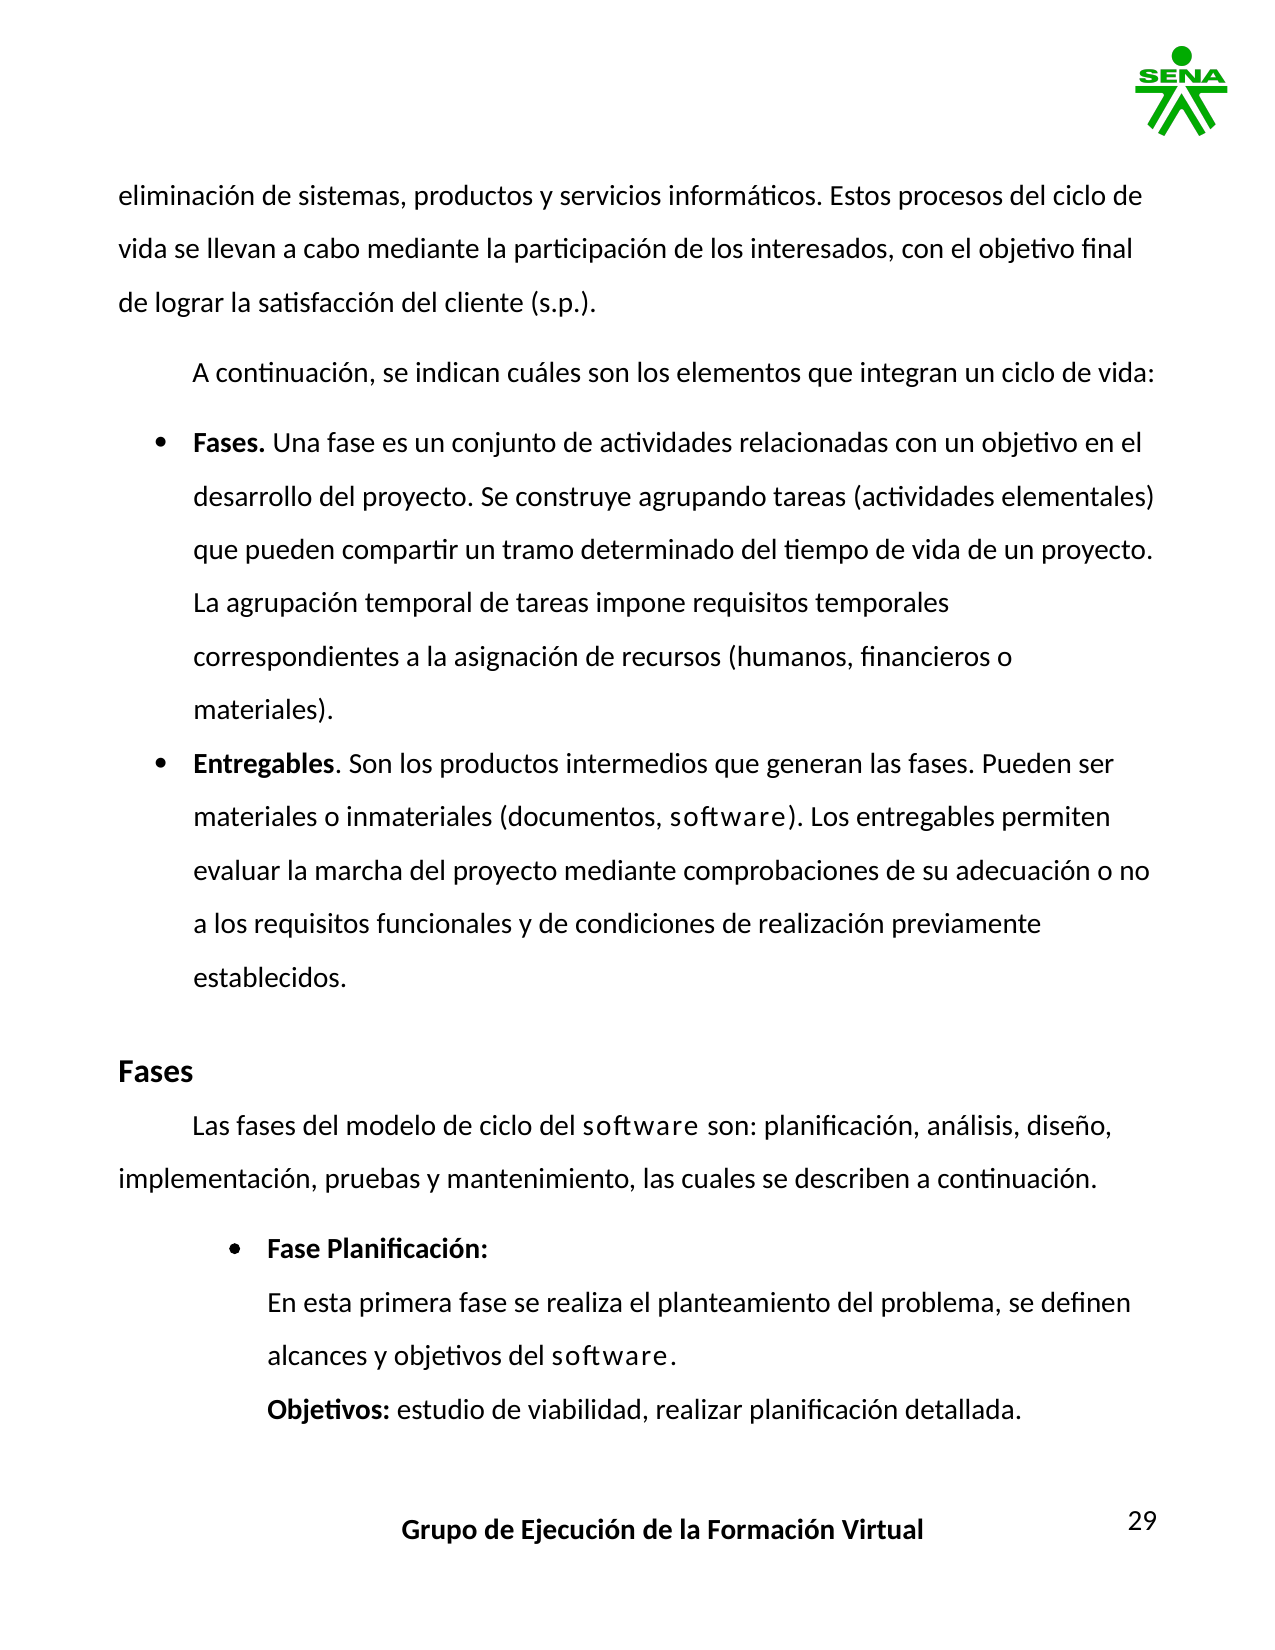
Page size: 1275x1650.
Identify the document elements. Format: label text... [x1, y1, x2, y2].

picture [1135, 46, 1228, 136]
subtitle Fases [118, 1049, 1157, 1090]
list Objetivos: estudio de viabilidad, realizar planificación detallada. [267, 1391, 1157, 1426]
list En esta primera fase se realiza el planteamiento del problema, se definen alcances y objetivos del software. [267, 1284, 1157, 1373]
list Fases. Una fase es un conjunto de actividades relacionadas con un objetivo en el desarrollo del proyecto. Se construye agrupando tareas (actividades elementales) que pueden compartir un tramo determinado del tiempo de vida de un proyecto. La agrupación temporal de tareas impone requisitos temporales correspondientes a la asignación de recursos (humanos, financieros o materiales). [156, 424, 1157, 727]
text A continuación, se indican cuáles son los elementos que integran un ciclo de vida: [118, 354, 1157, 390]
list Fase Planificación: [229, 1231, 1157, 1266]
list Entregables. Son los productos intermedios que generan las fases. Pueden ser materiales o inmateriales (documentos, software). Los entregables permiten evaluar la marcha del proyecto mediante comprobaciones de su adecuación o no a los requisitos funcionales y de condiciones de realización previamente establecidos. [156, 745, 1157, 994]
text Las fases del modelo de ciclo del software son: planificación, análisis, diseño, implementación, pruebas y mantenimiento, las cuales se describen a continuación. [118, 1107, 1157, 1196]
